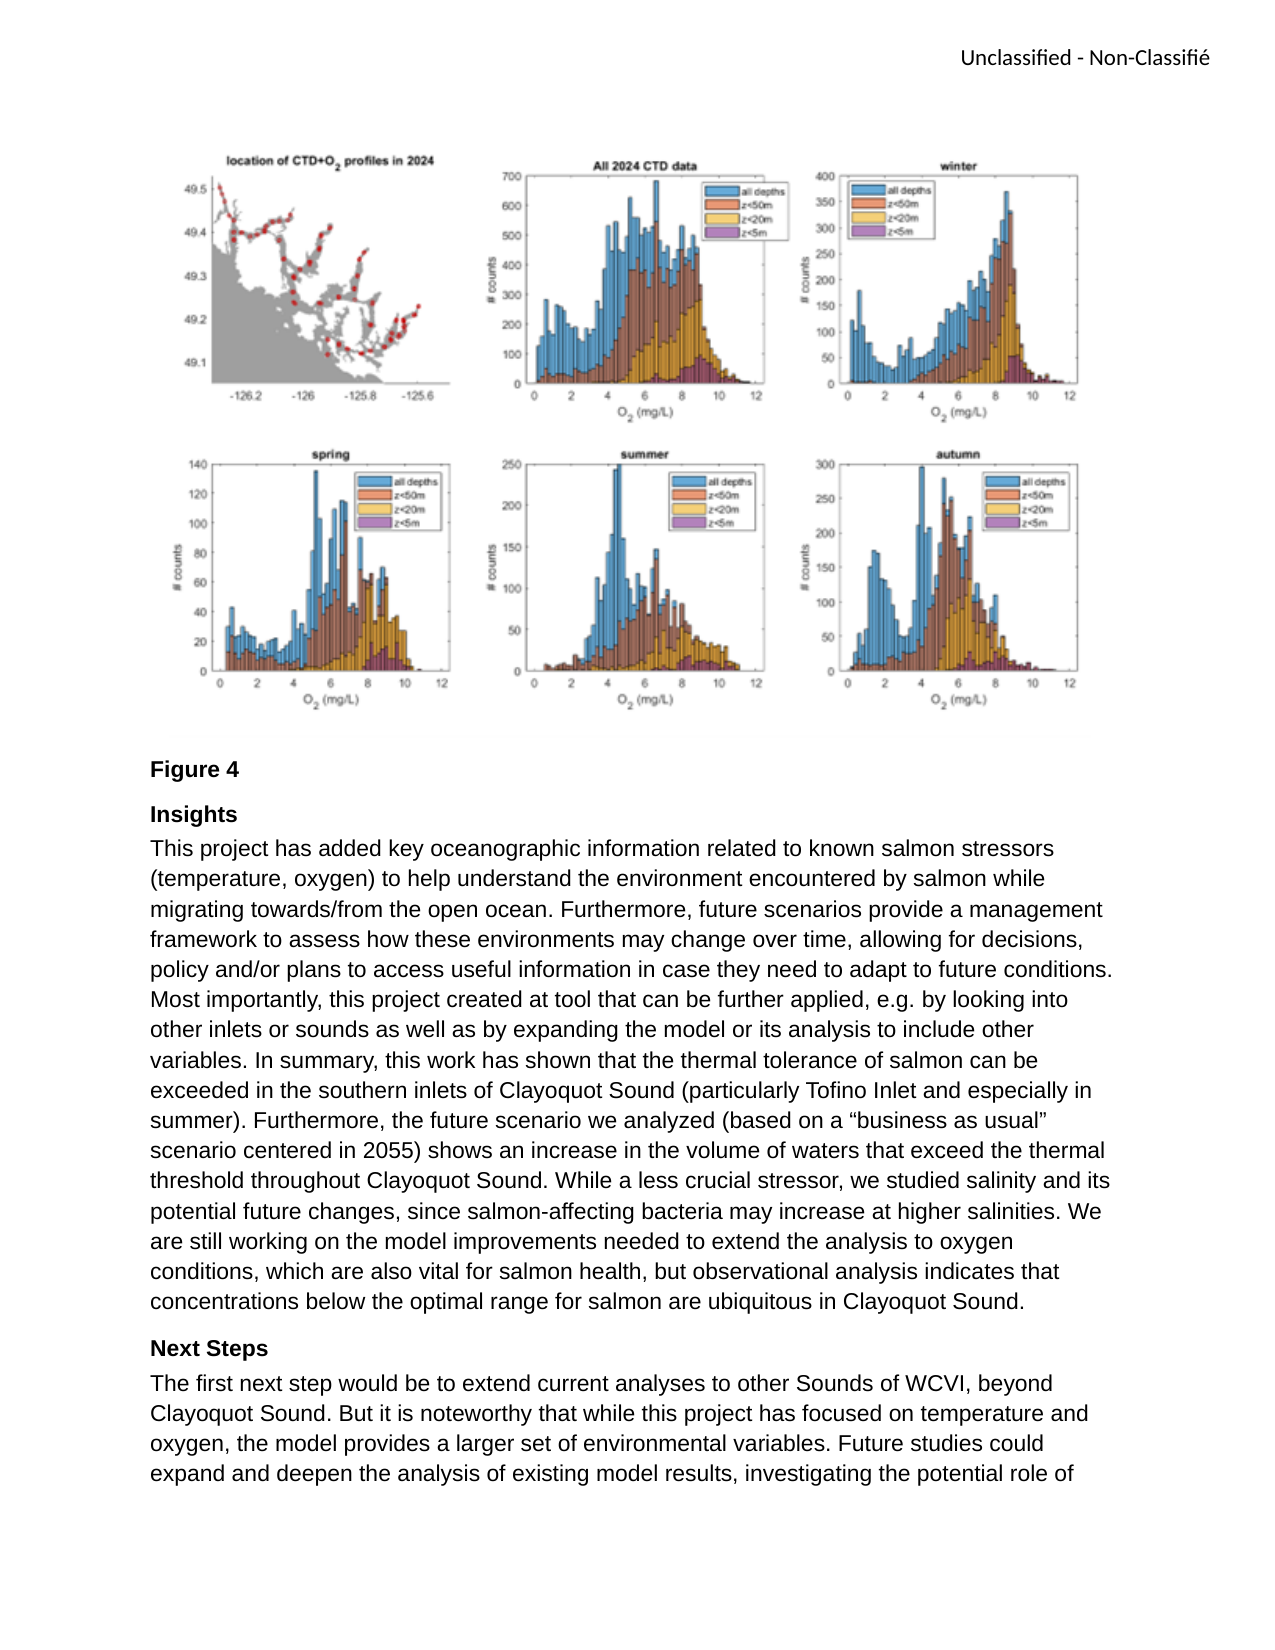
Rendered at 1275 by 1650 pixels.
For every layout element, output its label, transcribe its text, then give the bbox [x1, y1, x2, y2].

subtitle Insights [150, 801, 1125, 827]
text Figure 4 [150, 756, 1125, 782]
subtitle Next Steps [150, 1335, 1125, 1361]
picture [168, 150, 1091, 738]
